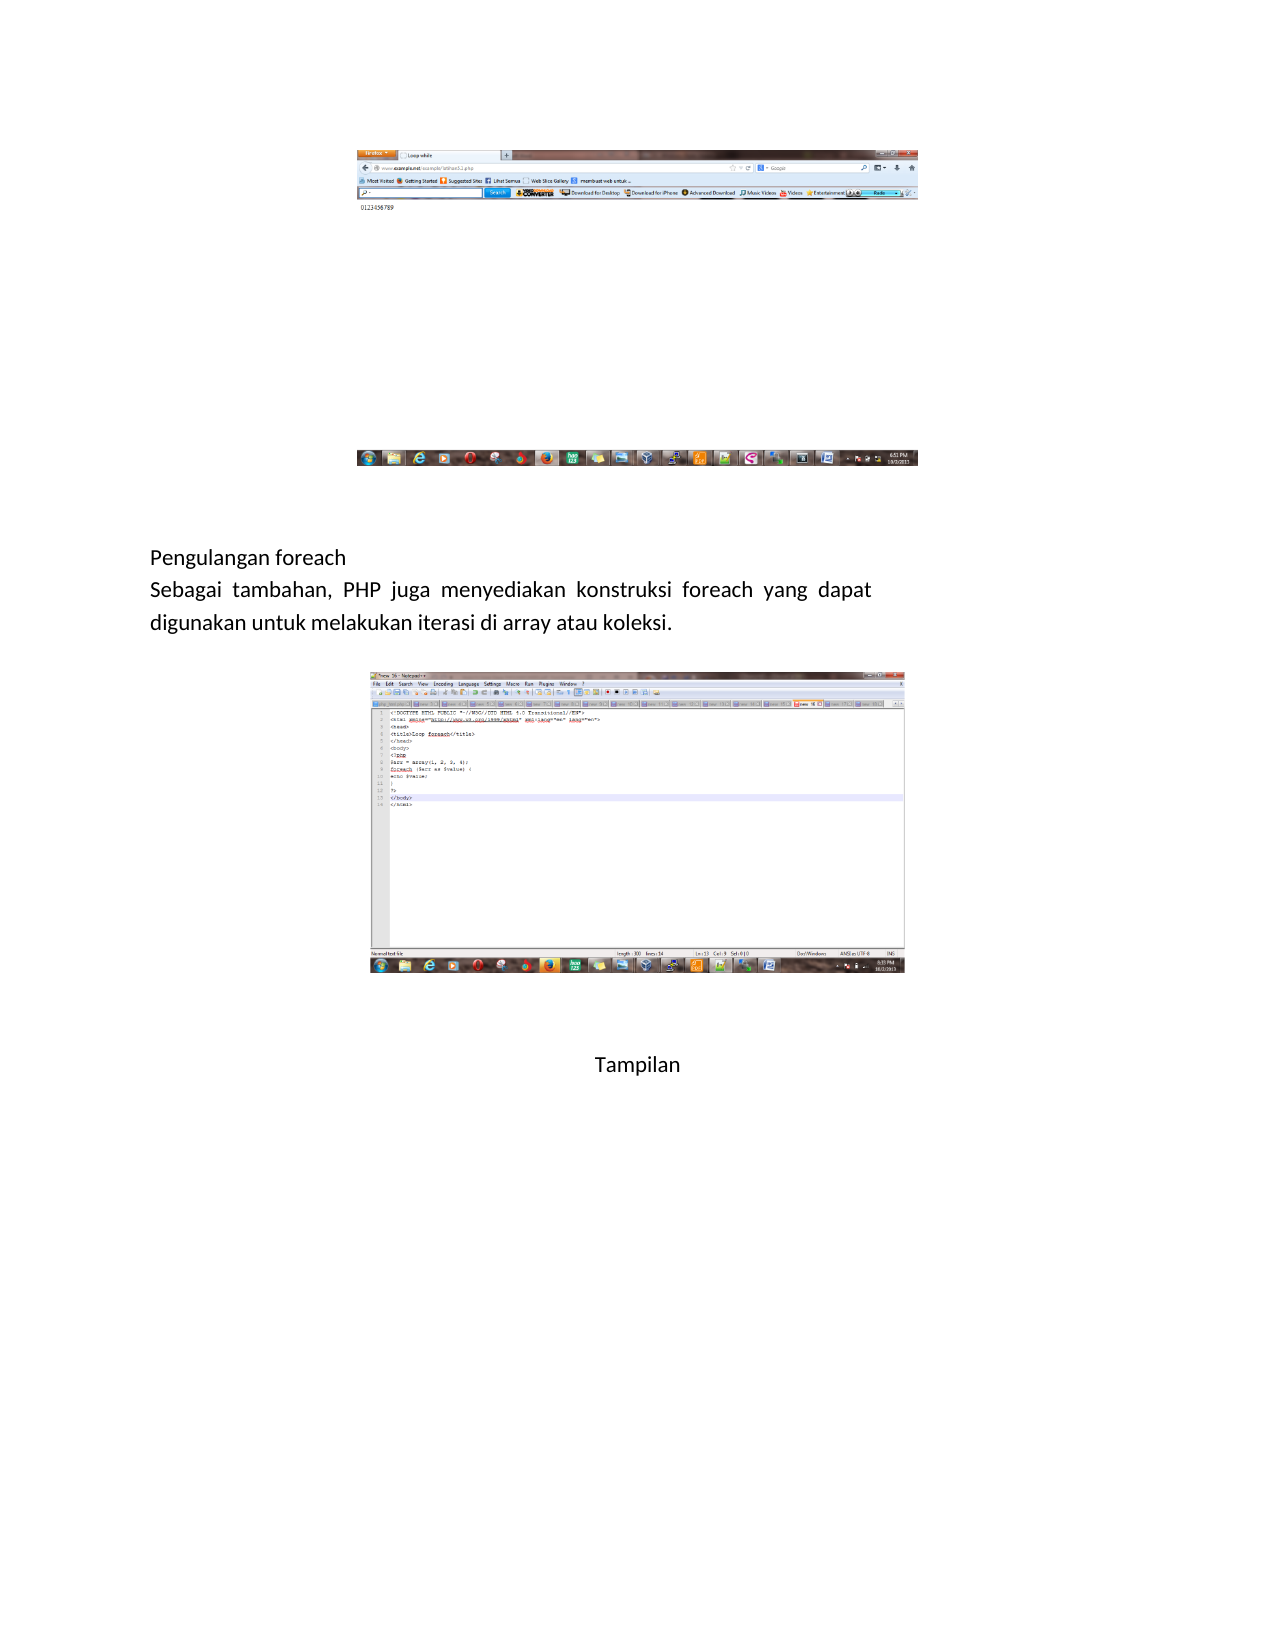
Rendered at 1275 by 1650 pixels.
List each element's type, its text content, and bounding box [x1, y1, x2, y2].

text Tampilan [150, 1051, 1125, 1078]
picture [370, 672, 905, 973]
text digunakan untuk melakukan iterasi di array atau koleksi. [150, 608, 1125, 636]
text Pengulangan foreach [150, 543, 1125, 571]
picture [357, 150, 918, 466]
text Sebagai tambahan, PHP juga menyediakan konstruksi foreach yang dapat [150, 576, 1125, 603]
